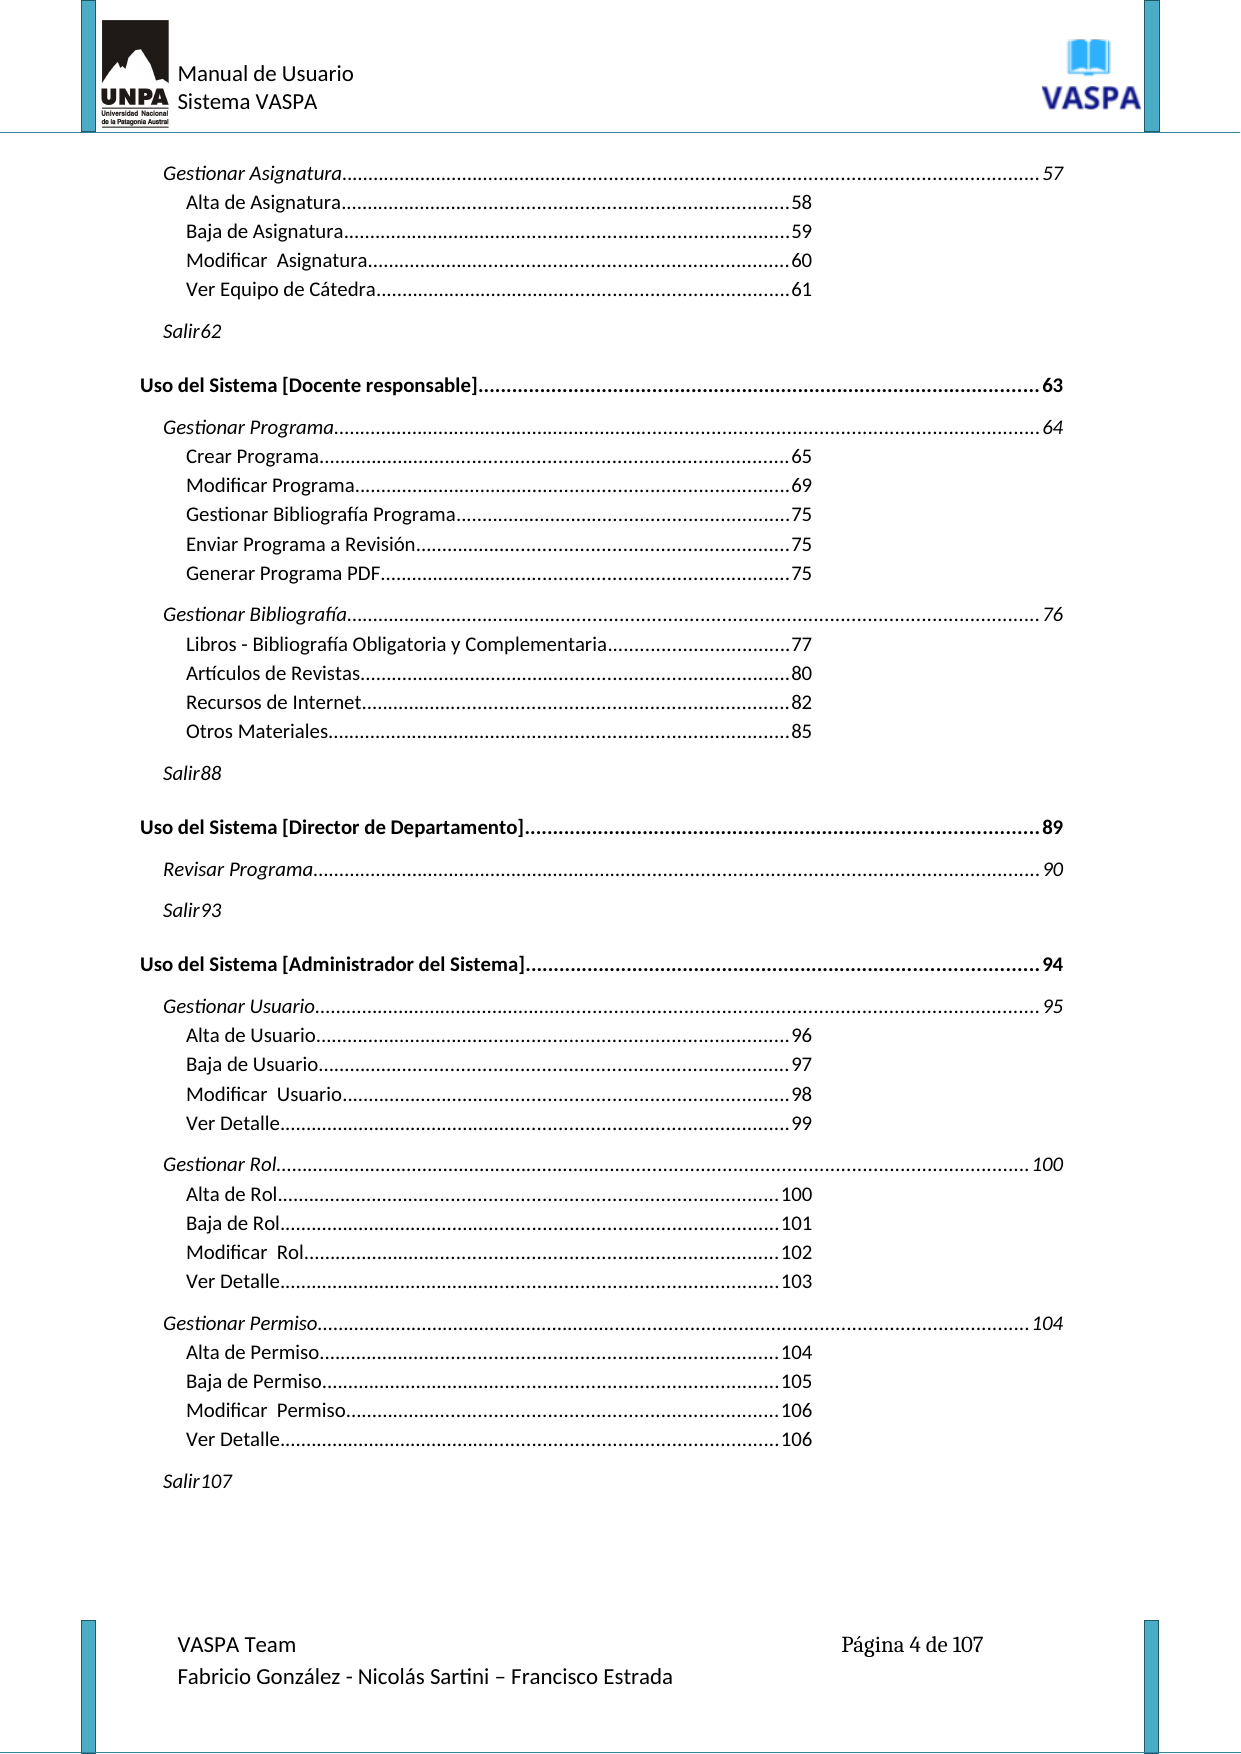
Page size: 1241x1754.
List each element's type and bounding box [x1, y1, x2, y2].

picture [100, 18, 170, 129]
picture [1036, 19, 1146, 129]
